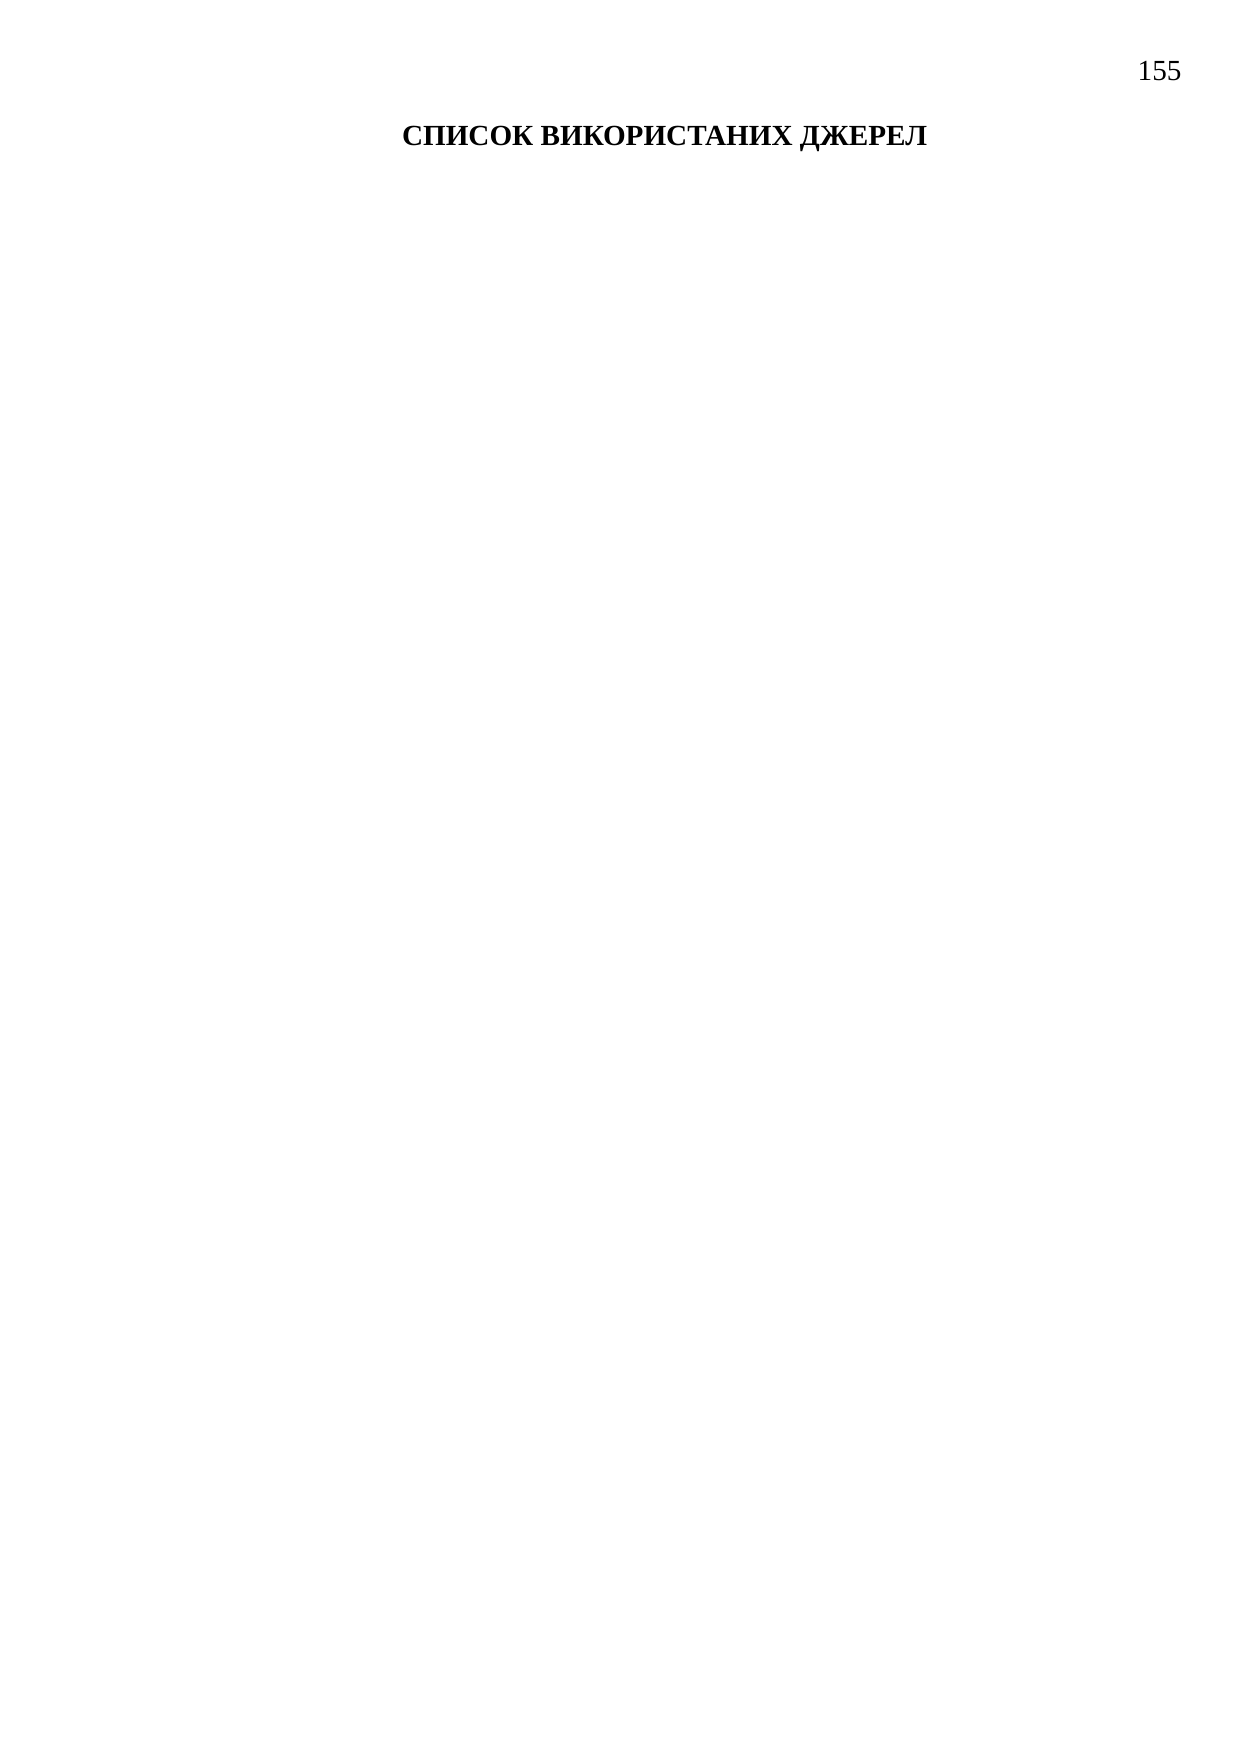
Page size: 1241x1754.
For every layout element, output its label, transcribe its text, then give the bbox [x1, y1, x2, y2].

subtitle СПИСОК ВИКОРИСТАНИХ ДЖЕРЕЛ [148, 118, 1181, 152]
